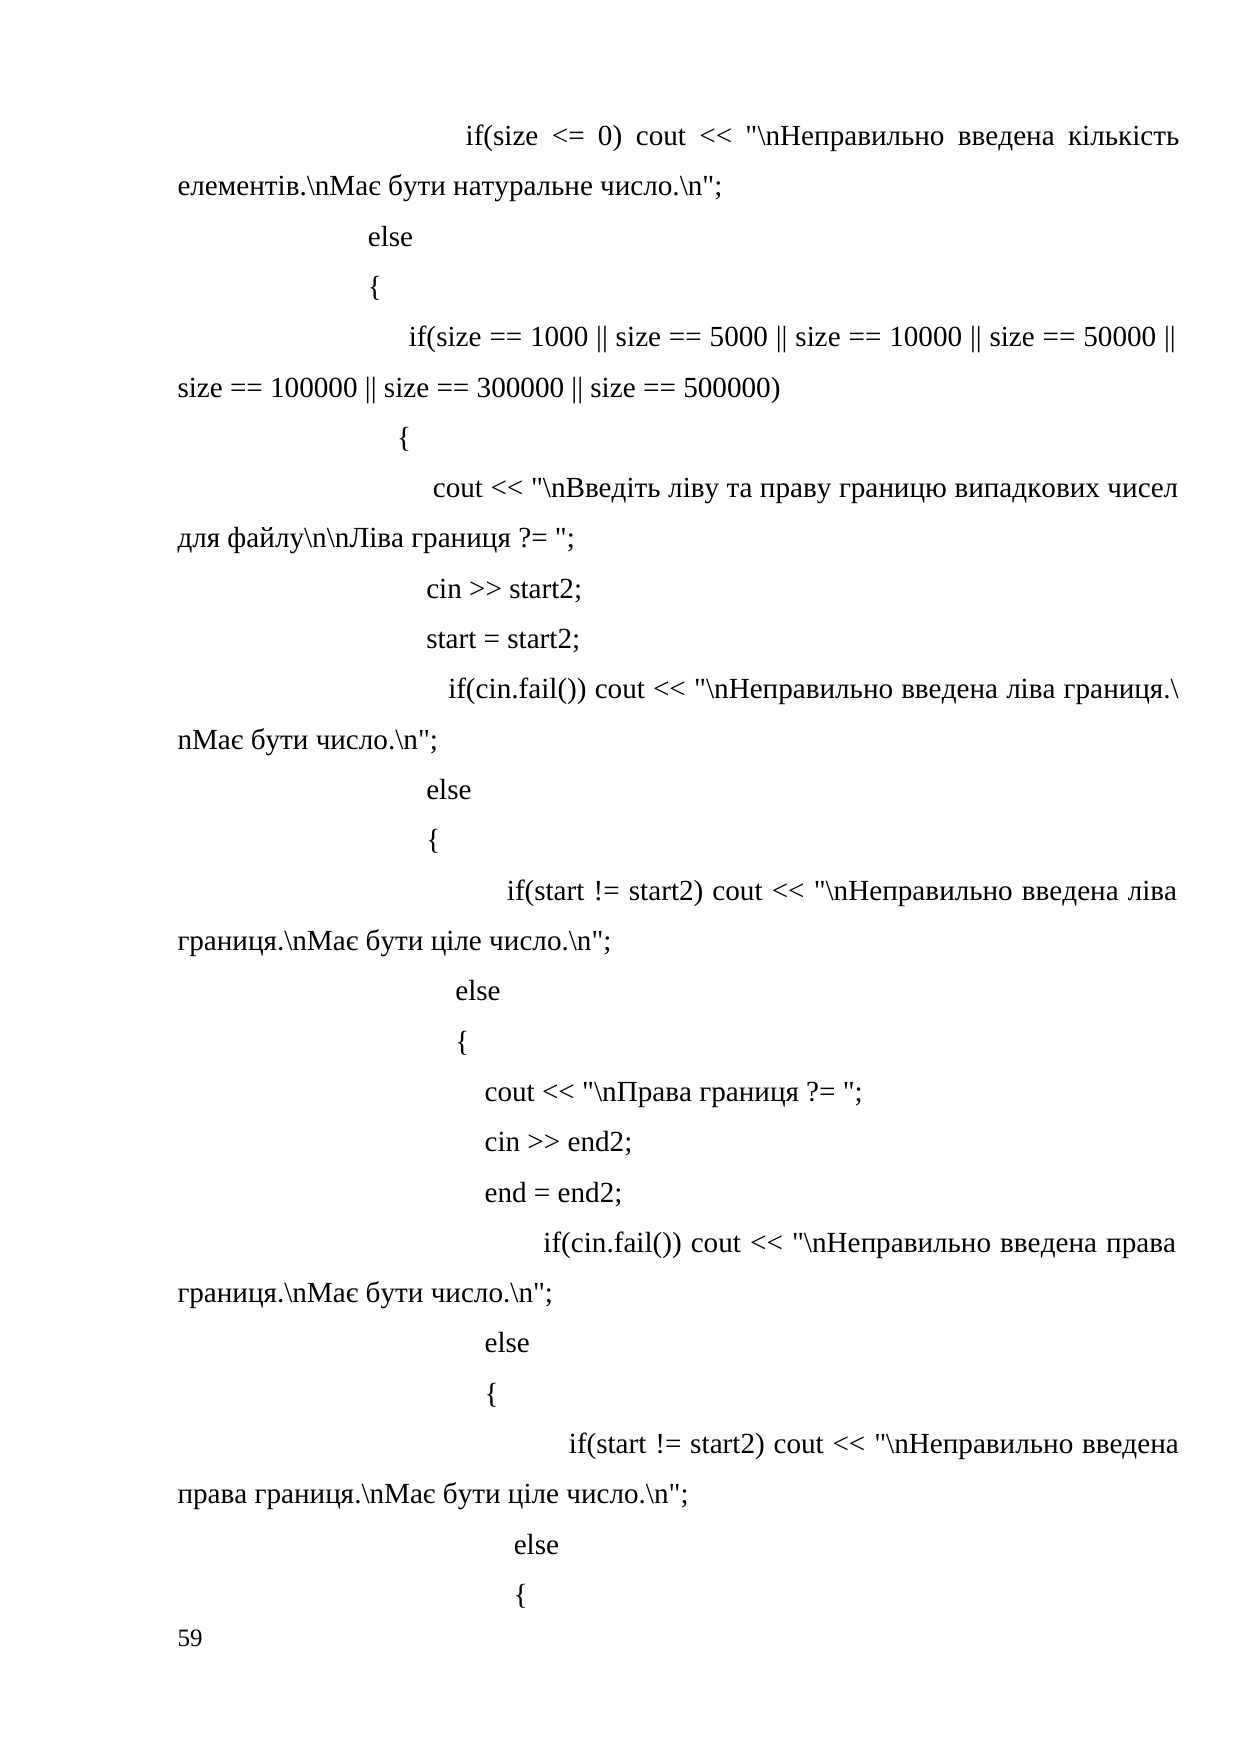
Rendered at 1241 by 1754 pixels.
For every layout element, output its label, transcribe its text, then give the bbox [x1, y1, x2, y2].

text { [177, 1577, 1181, 1611]
text { [177, 822, 1181, 856]
text else [177, 772, 1181, 806]
text { [177, 269, 1181, 303]
text if(cin.fail()) cout << "\nНеправильно введена ліва границя.\nМає бути число.\n"; [177, 672, 1181, 755]
text end = end2; [177, 1175, 1181, 1208]
text cout << "\nПрава границя ?= "; [177, 1074, 1181, 1108]
text start = start2; [177, 621, 1181, 655]
text cin >> start2; [177, 571, 1181, 604]
text if(start != start2) cout << "\nНеправильно введена права границя.\nМає бути ціле число.\n"; [177, 1426, 1181, 1510]
text else [177, 219, 1181, 252]
text if(start != start2) cout << "\nНеправильно введена ліва границя.\nМає бути ціле число.\n"; [177, 873, 1181, 957]
text if(size == 1000 || size == 5000 || size == 10000 || size == 50000 || size == 100000 || size == 300000 || size == 500000) [177, 319, 1181, 403]
text { [177, 1376, 1181, 1409]
text cout << "\nВведіть ліву та праву границю випадкових чисел для файлу\n\nЛіва границя ?= "; [177, 470, 1181, 554]
text else [177, 1527, 1181, 1560]
text else [177, 1326, 1181, 1359]
text if(cin.fail()) cout << "\nНеправильно введена права границя.\nМає бути число.\n"; [177, 1225, 1181, 1309]
text if(size <= 0) cout << "\nНеправильно введена кількість елементів.\nМає бути натуральне число.\n"; [177, 118, 1181, 202]
text { [177, 420, 1181, 453]
text else [177, 973, 1181, 1007]
text cin >> end2; [177, 1124, 1181, 1158]
text { [177, 1024, 1181, 1057]
